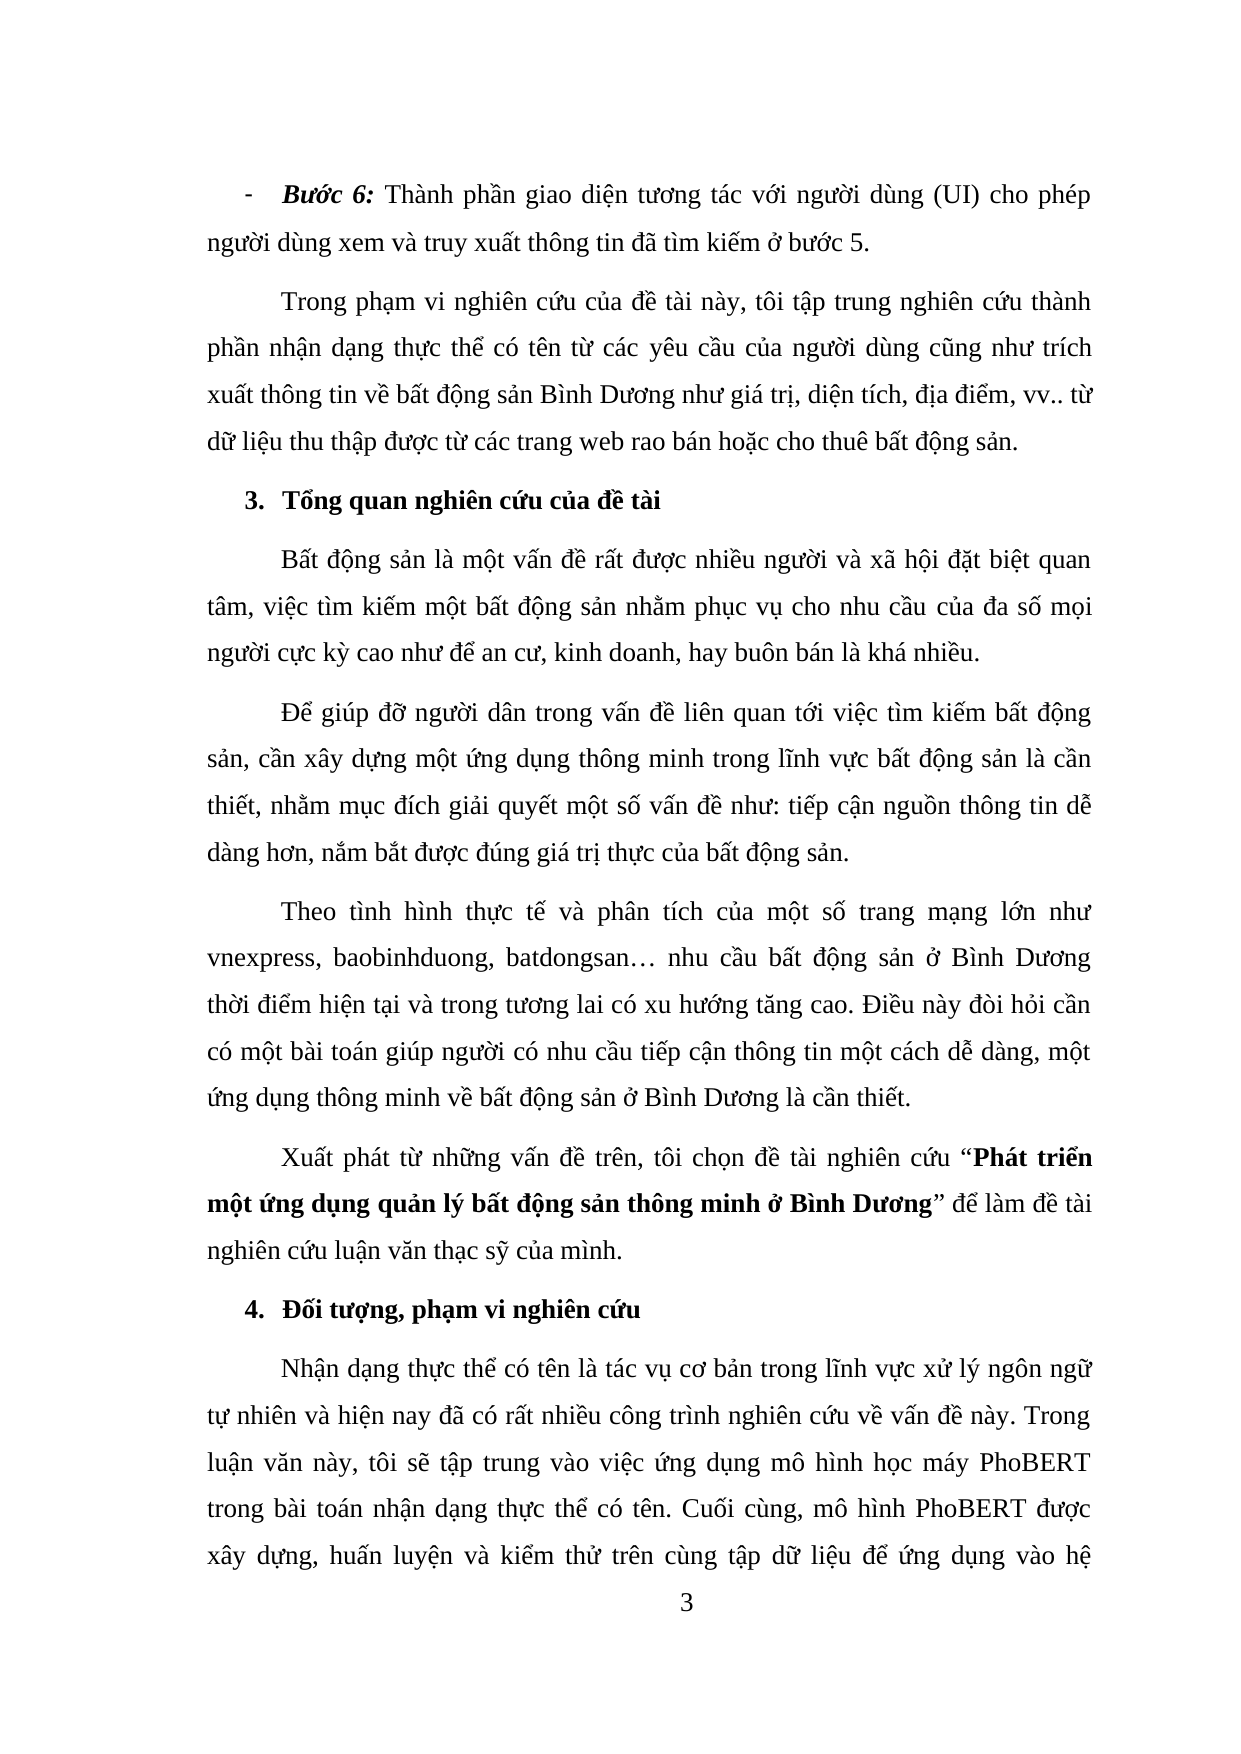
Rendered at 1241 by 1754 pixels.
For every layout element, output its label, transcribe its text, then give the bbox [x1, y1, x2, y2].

text Trong phạm vi nghiên cứu của đề tài này, tôi tập trung nghiên cứu thành phần nhận dạng thực thể có tên từ các yêu cầu của người dùng cũng như trích xuất thông tin về bất động sản Bình Dương như giá trị, diện tích, địa điểm, vv.. từ dữ liệu thu thập được từ các trang web rao bán hoặc cho thuê bất động sản. [207, 285, 1092, 456]
text Để giúp đỡ người dân trong vấn đề liên quan tới việc tìm kiếm bất động sản, cần xây dựng một ứng dụng thông minh trong lĩnh vực bất động sản là cần thiết, nhằm mục đích giải quyết một số vấn đề như: tiếp cận nguồn thông tin dễ dàng hơn, nắm bắt được đúng giá trị thực của bất động sản. [207, 696, 1092, 867]
subtitle Tổng quan nghiên cứu của đề tài [244, 484, 1092, 515]
text Theo tình hình thực tế và phân tích của một số trang mạng lớn như vnexpress, baobinhduong, batdongsan… nhu cầu bất động sản ở Bình Dương thời điểm hiện tại và trong tương lai có xu hướng tăng cao. Điều này đòi hỏi cần có một bài toán giúp người có nhu cầu tiếp cận thông tin một cách dễ dàng, một ứng dụng thông minh về bất động sản ở Bình Dương là cần thiết. [207, 895, 1092, 1113]
subtitle Đối tượng, phạm vi nghiên cứu [244, 1293, 1092, 1324]
text Bất động sản là một vấn đề rất được nhiều người và xã hội đặt biệt quan tâm, việc tìm kiếm một bất động sản nhằm phục vụ cho nhu cầu của đa số mọi người cực kỳ cao như để an cư, kinh doanh, hay buôn bán là khá nhiều. [207, 543, 1092, 668]
text Xuất phát từ những vấn đề trên, tôi chọn đề tài nghiên cứu “Phát triển một ứng dụng quản lý bất động sản thông minh ở Bình Dương” để làm đề tài nghiên cứu luận văn thạc sỹ của mình. [207, 1141, 1092, 1265]
text Bước 6: Thành phần giao diện tương tác với người dùng (UI) cho phép người dùng xem và truy xuất thông tin đã tìm kiếm ở bước 5. [207, 177, 1092, 257]
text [207, 1352, 1092, 1570]
